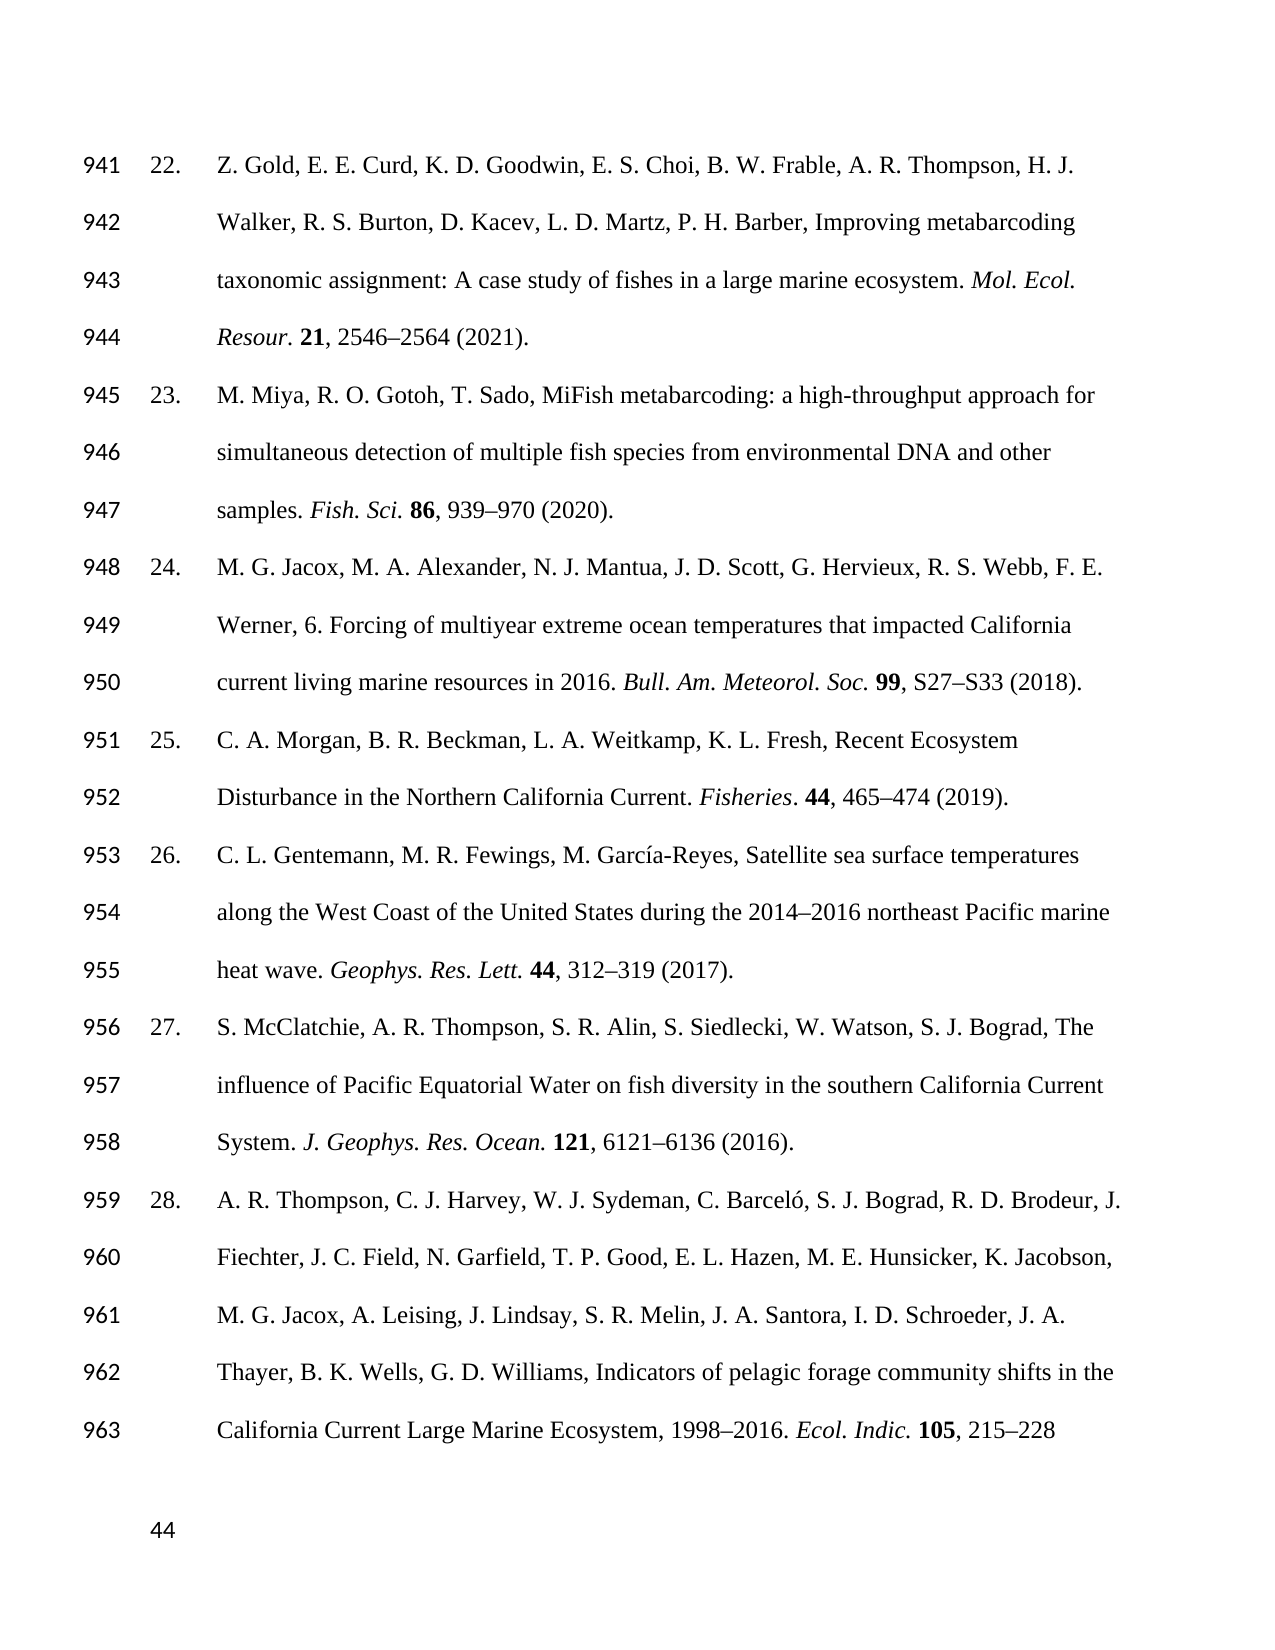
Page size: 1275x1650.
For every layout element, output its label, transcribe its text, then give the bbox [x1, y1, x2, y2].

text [150, 1185, 1125, 1444]
text 23. M. Miya, R. O. Gotoh, T. Sado, MiFish metabarcoding: a high-throughput approach for simultaneous detection of multiple fish species from environmental DNA and other samples. Fish. Sci. 86, 939–970 (2020). [150, 380, 1125, 524]
text 27. S. McClatchie, A. R. Thompson, S. R. Alin, S. Siedlecki, W. Watson, S. J. Bograd, The influence of Pacific Equatorial Water on fish diversity in the southern California Current System. J. Geophys. Res. Ocean. 121, 6121–6136 (2016). [150, 1012, 1125, 1156]
text 25. C. A. Morgan, B. R. Beckman, L. A. Weitkamp, K. L. Fresh, Recent Ecosystem Disturbance in the Northern California Current. Fisheries. 44, 465–474 (2019). [150, 725, 1125, 811]
text 22. Z. Gold, E. E. Curd, K. D. Goodwin, E. S. Choi, B. W. Frable, A. R. Thompson, H. J. Walker, R. S. Burton, D. Kacev, L. D. Martz, P. H. Barber, Improving metabarcoding taxonomic assignment: A case study of fishes in a large marine ecosystem. Mol. Ecol. Resour. 21, 2546–2564 (2021). [150, 150, 1125, 351]
text 24. M. G. Jacox, M. A. Alexander, N. J. Mantua, J. D. Scott, G. Hervieux, R. S. Webb, F. E. Werner, 6. Forcing of multiyear extreme ocean temperatures that impacted California current living marine resources in 2016. Bull. Am. Meteorol. Soc. 99, S27–S33 (2018). [150, 552, 1125, 696]
text 26. C. L. Gentemann, M. R. Fewings, M. García-Reyes, Satellite sea surface temperatures along the West Coast of the United States during the 2014–2016 northeast Pacific marine heat wave. Geophys. Res. Lett. 44, 312–319 (2017). [150, 840, 1125, 984]
